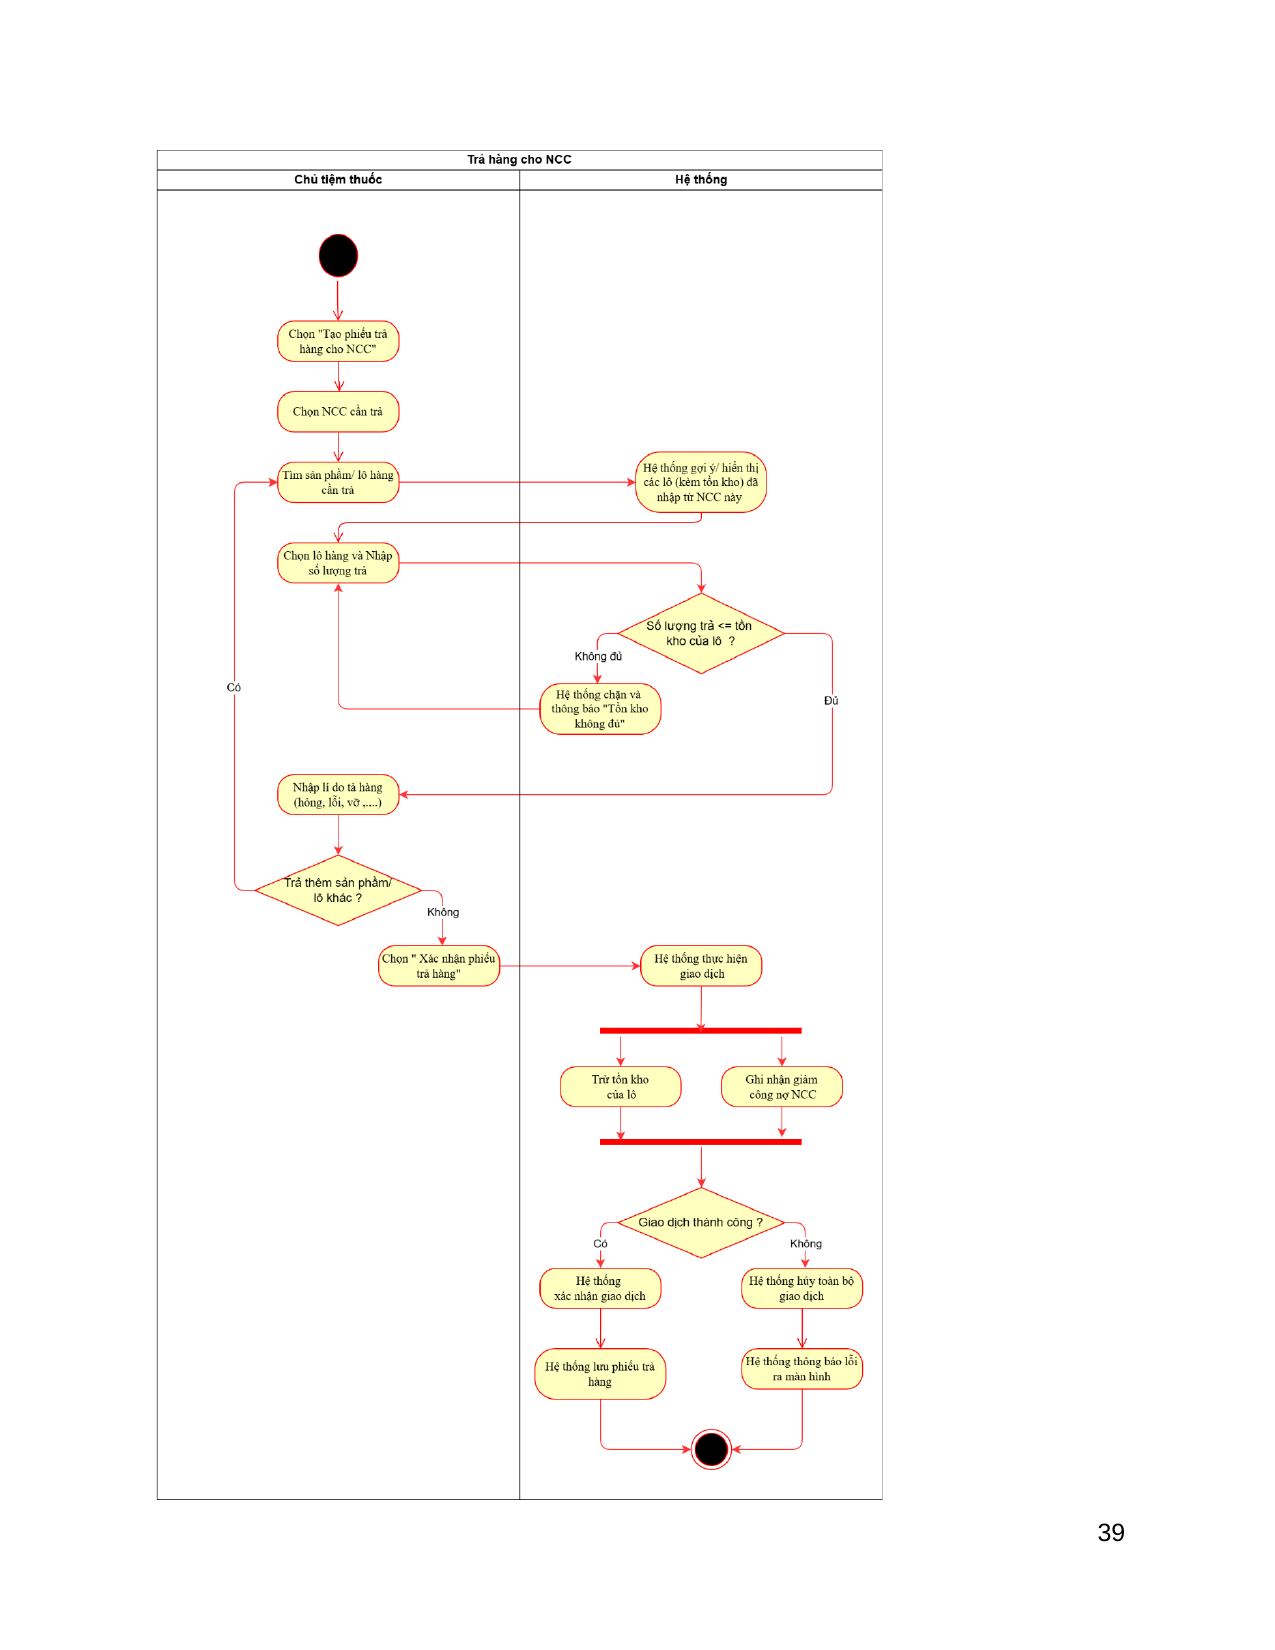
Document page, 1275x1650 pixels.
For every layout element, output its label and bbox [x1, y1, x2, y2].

picture [156, 150, 883, 1500]
